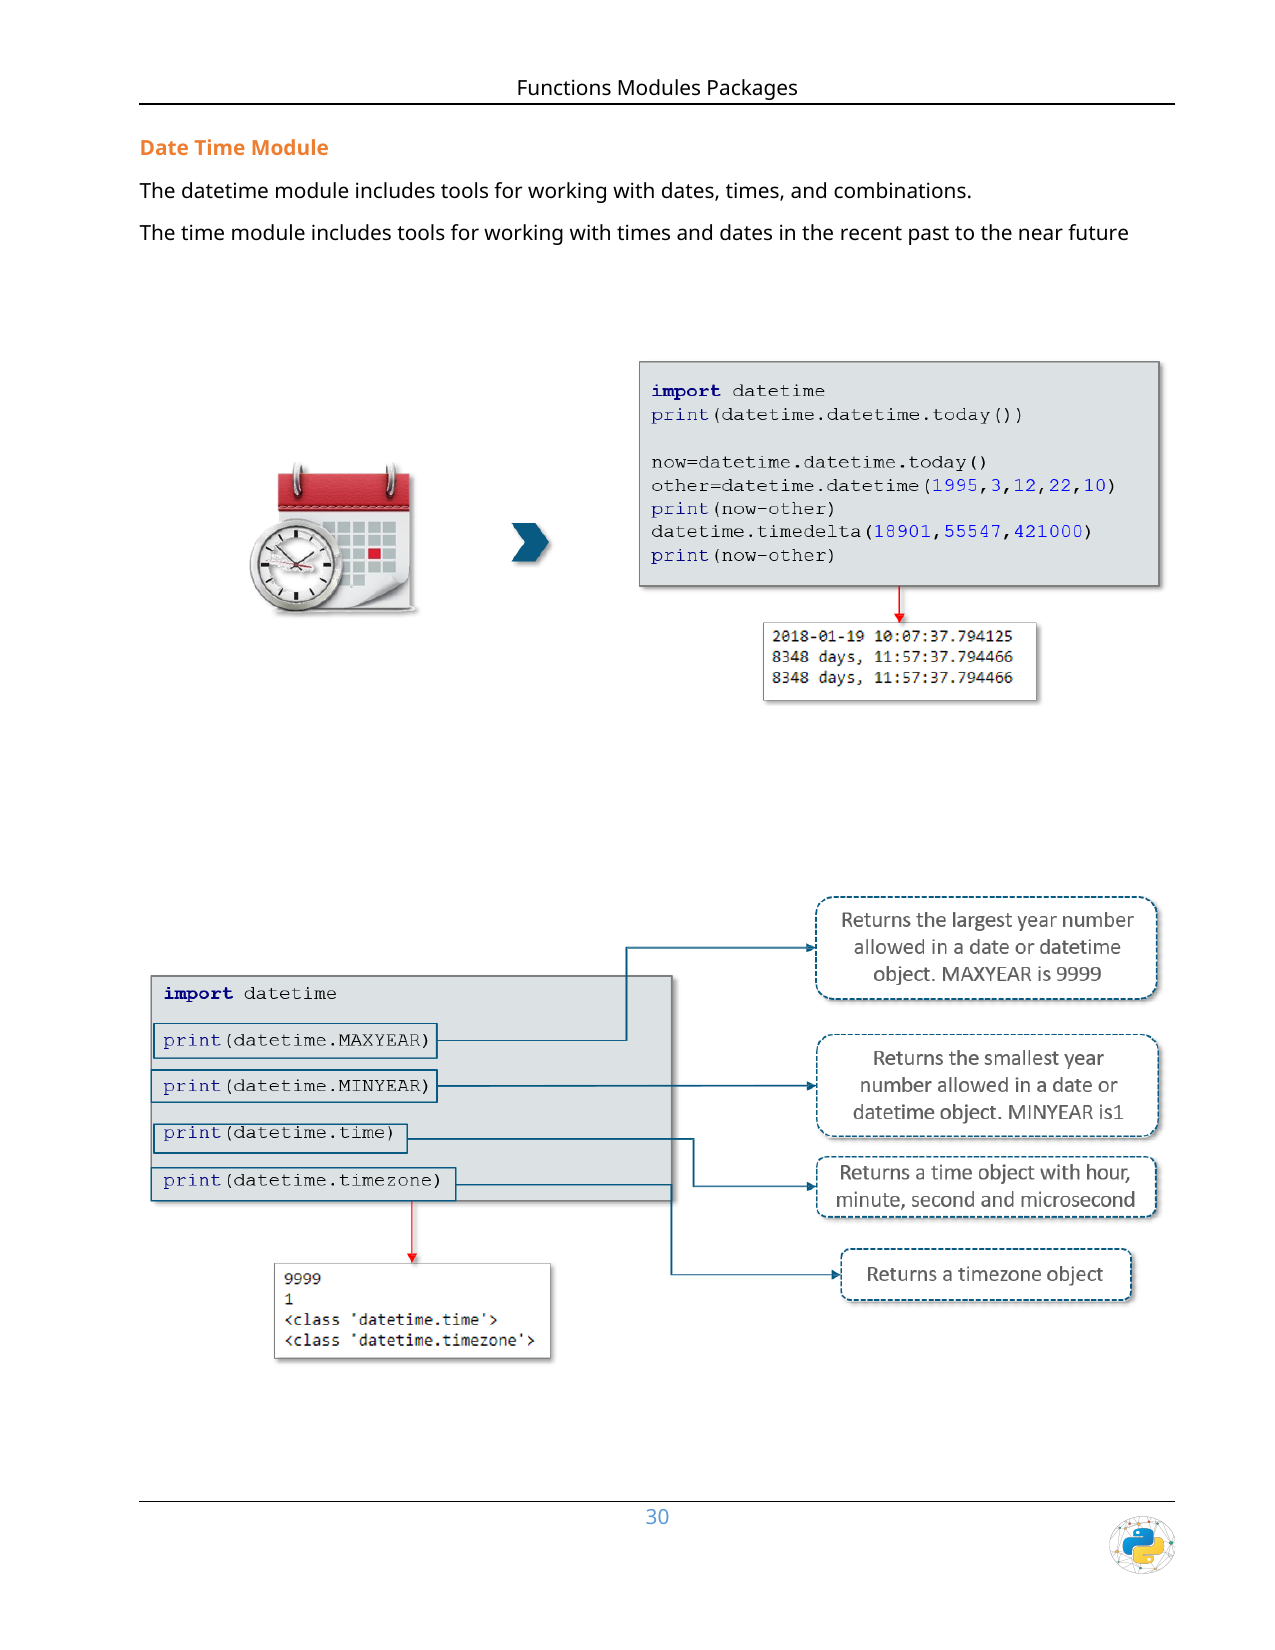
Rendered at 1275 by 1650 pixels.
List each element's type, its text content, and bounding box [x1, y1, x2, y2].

picture [139, 346, 1174, 706]
picture [139, 890, 1174, 1369]
picture [1109, 1516, 1176, 1574]
text The datetime module includes tools for working with dates, times, and combinations. [139, 176, 1175, 204]
text Date Time Module [139, 133, 1175, 162]
text The time module includes tools for working with times and dates in the recent past to the near future [139, 218, 1175, 247]
